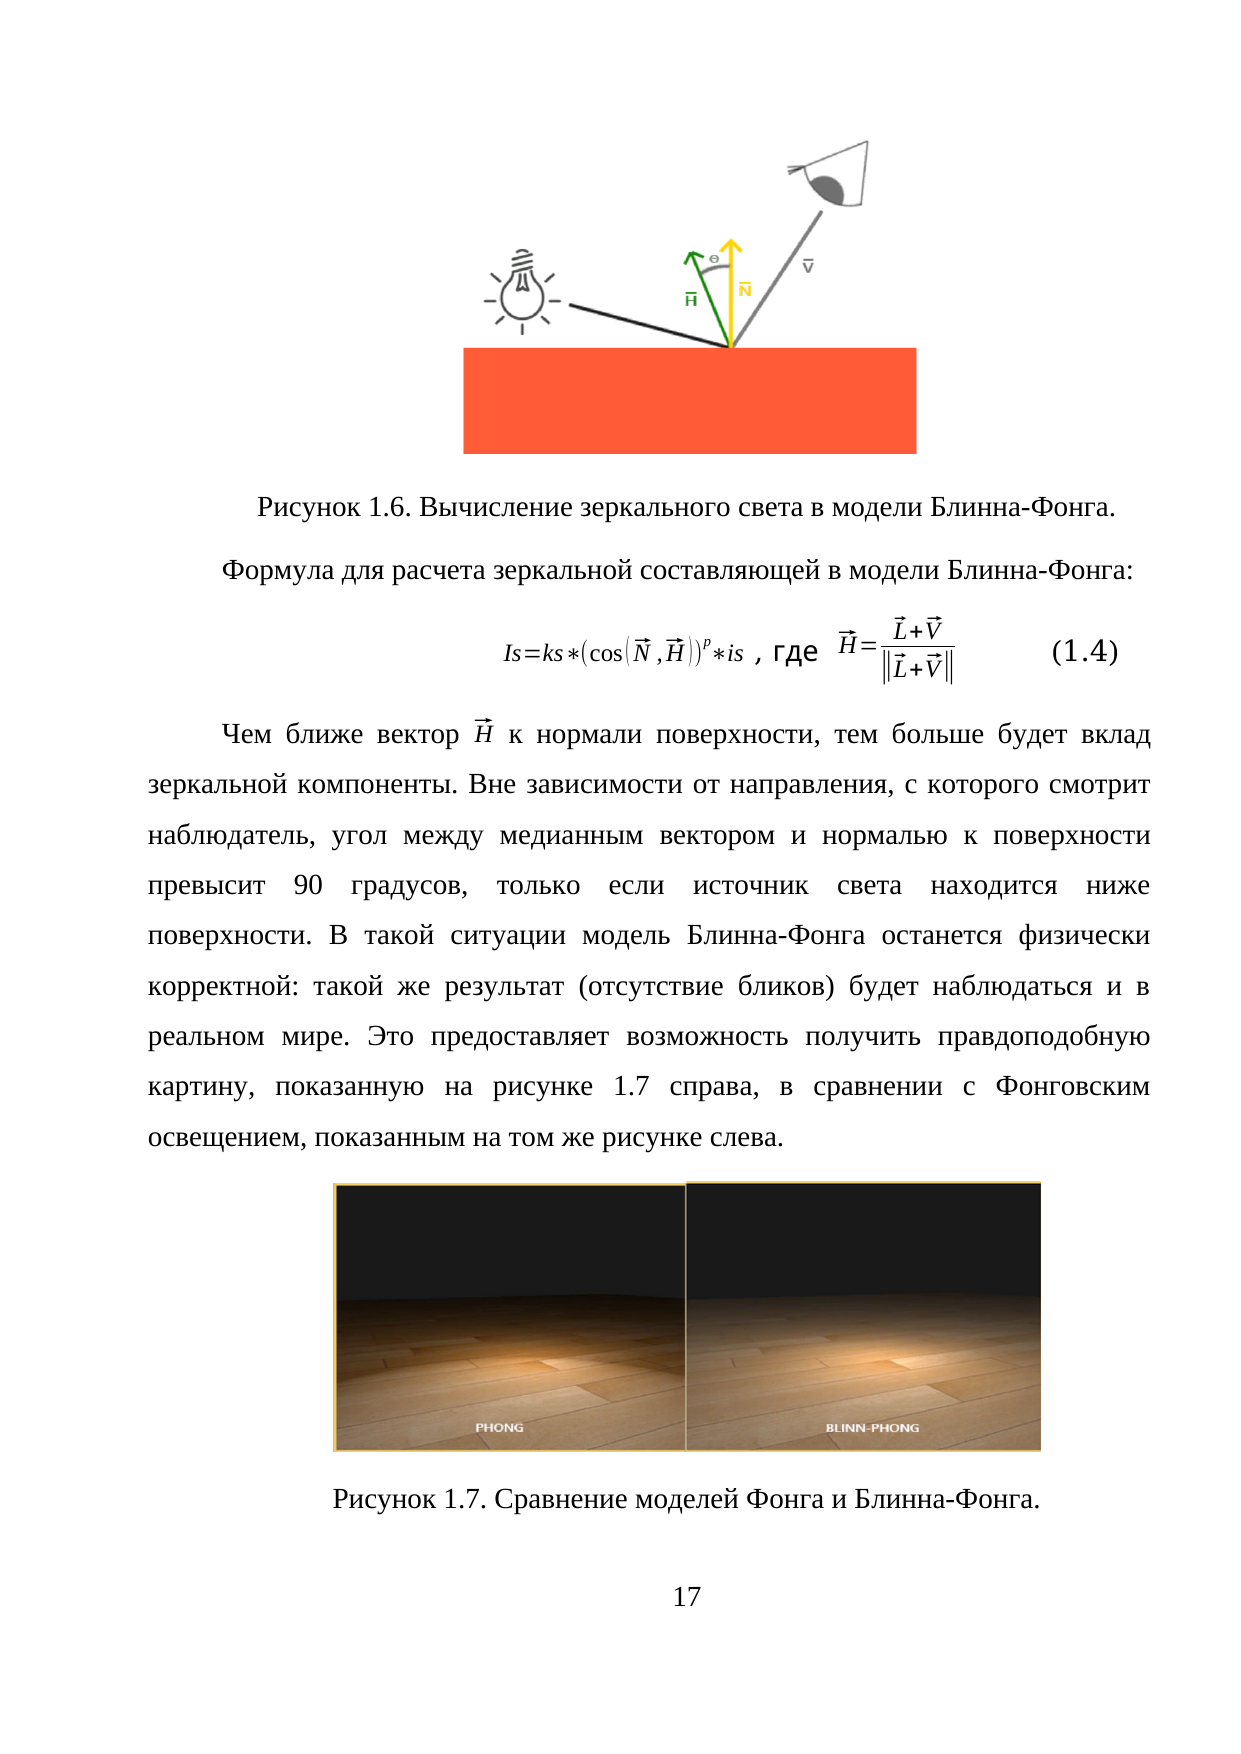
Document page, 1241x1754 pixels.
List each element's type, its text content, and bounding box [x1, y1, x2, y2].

text , где (1.4) [148, 615, 1152, 686]
picture [449, 118, 924, 460]
text Чем ближе вектор к нормали поверхности, тем больше будет вклад зеркальной компоненты. Вне зависимости от направления, с которого смотрит наблюдатель, угол между медианным вектором и нормалью к поверхности превысит 90 градусов, только если источник света находится ниже поверхности. В такой ситуации модель Блинна-Фонга останется физически корректной: такой же результат (отсутствие бликов) будет наблюдаться и в реальном мире. Это предоставляет возможность получить правдоподобную картину, показанную на рисунке 1.7 справа, в сравнении с Фонговским освещением, показанным на том же рисунке слева. [148, 716, 1152, 1152]
text Рисунок 1.6. Вычисление зеркального света в модели Блинна-Фонга. [148, 489, 1152, 523]
picture [332, 1181, 1041, 1452]
text Формула для расчета зеркальной составляющей в модели Блинна-Фонга: [148, 552, 1152, 585]
text Рисунок 1.7. Сравнение моделей Фонга и Блинна-Фонга. [148, 1481, 1152, 1514]
